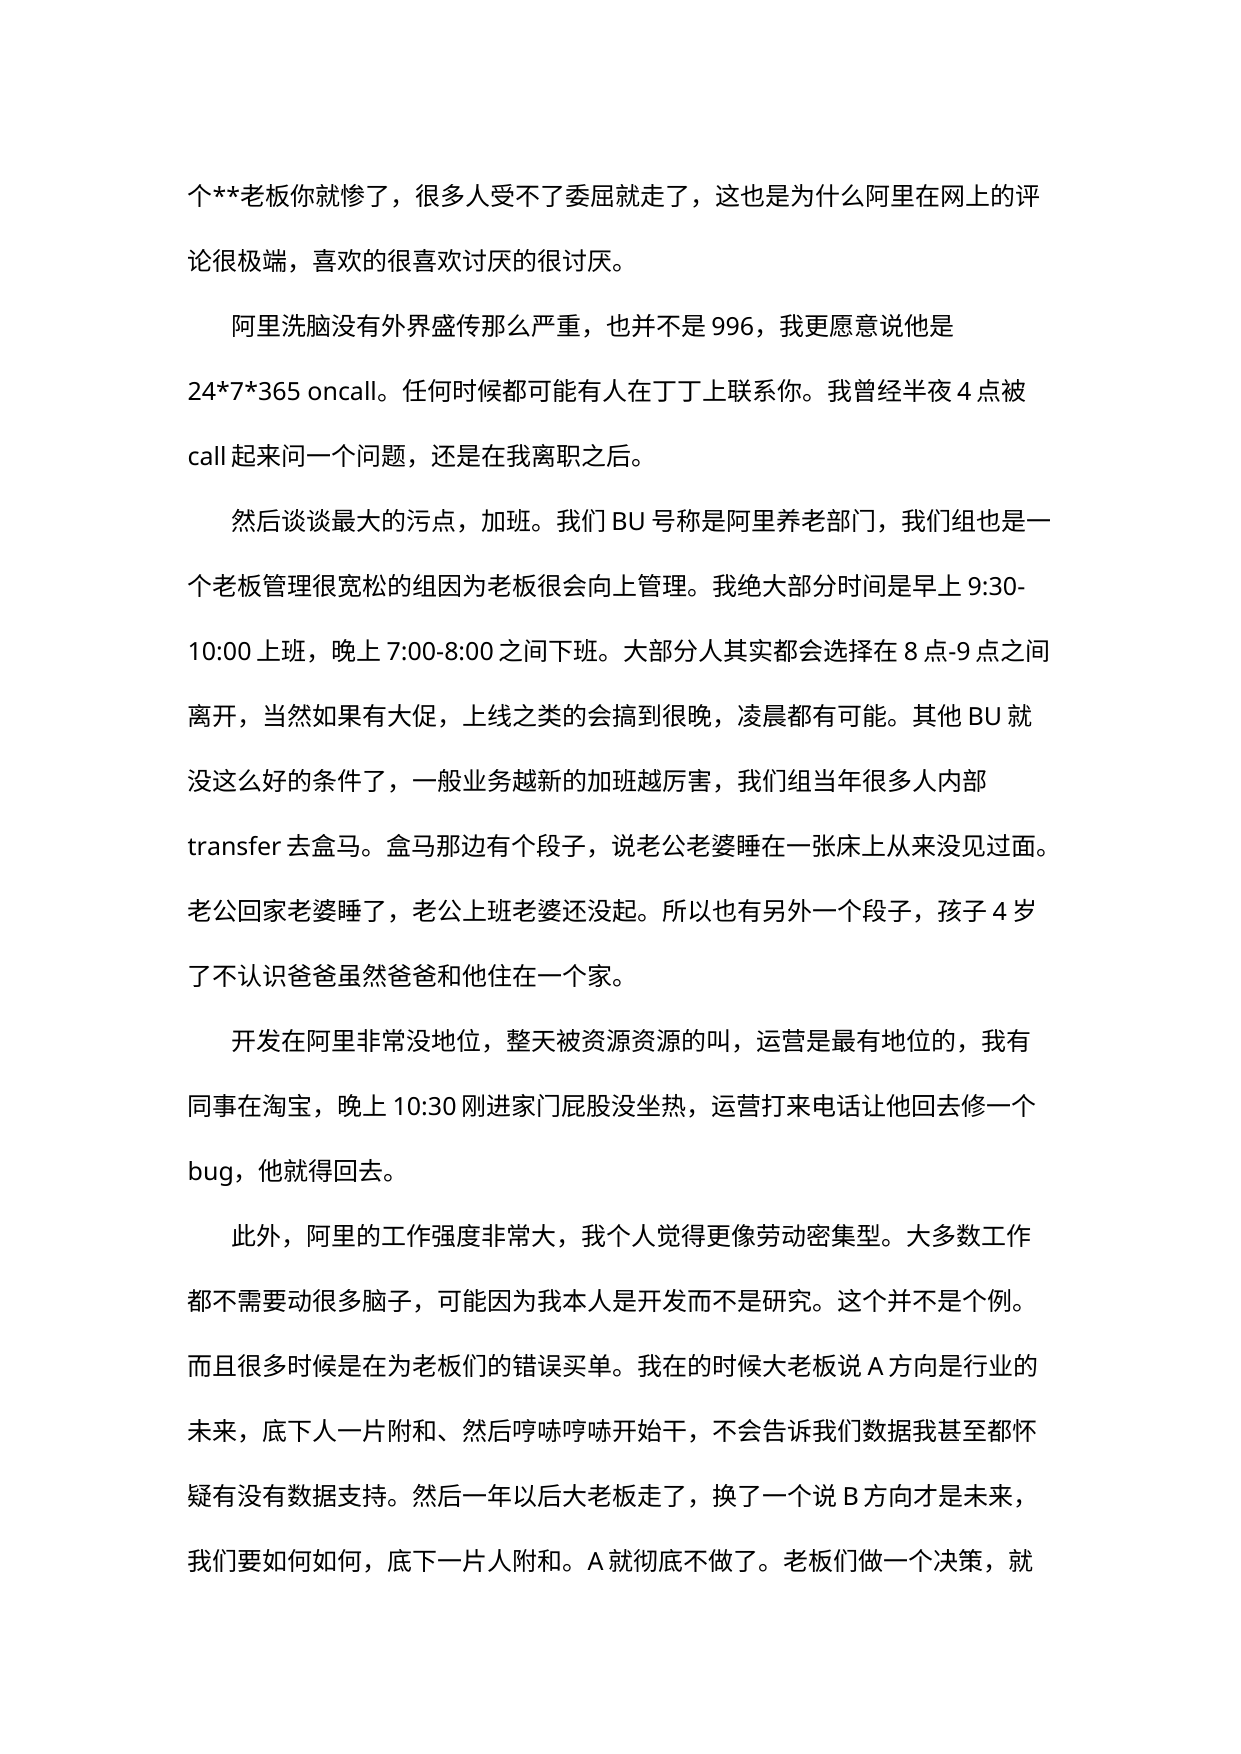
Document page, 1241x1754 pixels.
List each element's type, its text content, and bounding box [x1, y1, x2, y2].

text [187, 162, 1053, 292]
text 然后谈谈最大的污点，加班。我们BU号称是阿里养老部门，我们组也是一个老板管理很宽松的组因为老板很会向上管理。我绝大部分时间是早上9:30-10:00上班，晚上7:00-8:00之间下班。大部分人其实都会选择在8点-9点之间离开，当然如果有大促，上线之类的会搞到很晚，凌晨都有可能。其他BU就没这么好的条件了，一般业务越新的加班越厉害，我们组当年很多人内部transfer去盒马。盒马那边有个段子，说老公老婆睡在一张床上从来没见过面。老公回家老婆睡了，老公上班老婆还没起。所以也有另外一个段子，孩子4岁了不认识爸爸虽然爸爸和他住在一个家。 [187, 487, 1053, 1007]
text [187, 1202, 1053, 1592]
text 阿里洗脑没有外界盛传那么严重，也并不是996，我更愿意说他是24*7*365 oncall。任何时候都可能有人在丁丁上联系你。我曾经半夜4点被call起来问一个问题，还是在我离职之后。 [187, 292, 1053, 487]
text 开发在阿里非常没地位，整天被资源资源的叫，运营是最有地位的，我有同事在淘宝，晚上10:30刚进家门屁股没坐热，运营打来电话让他回去修一个bug，他就得回去。 [187, 1007, 1053, 1202]
